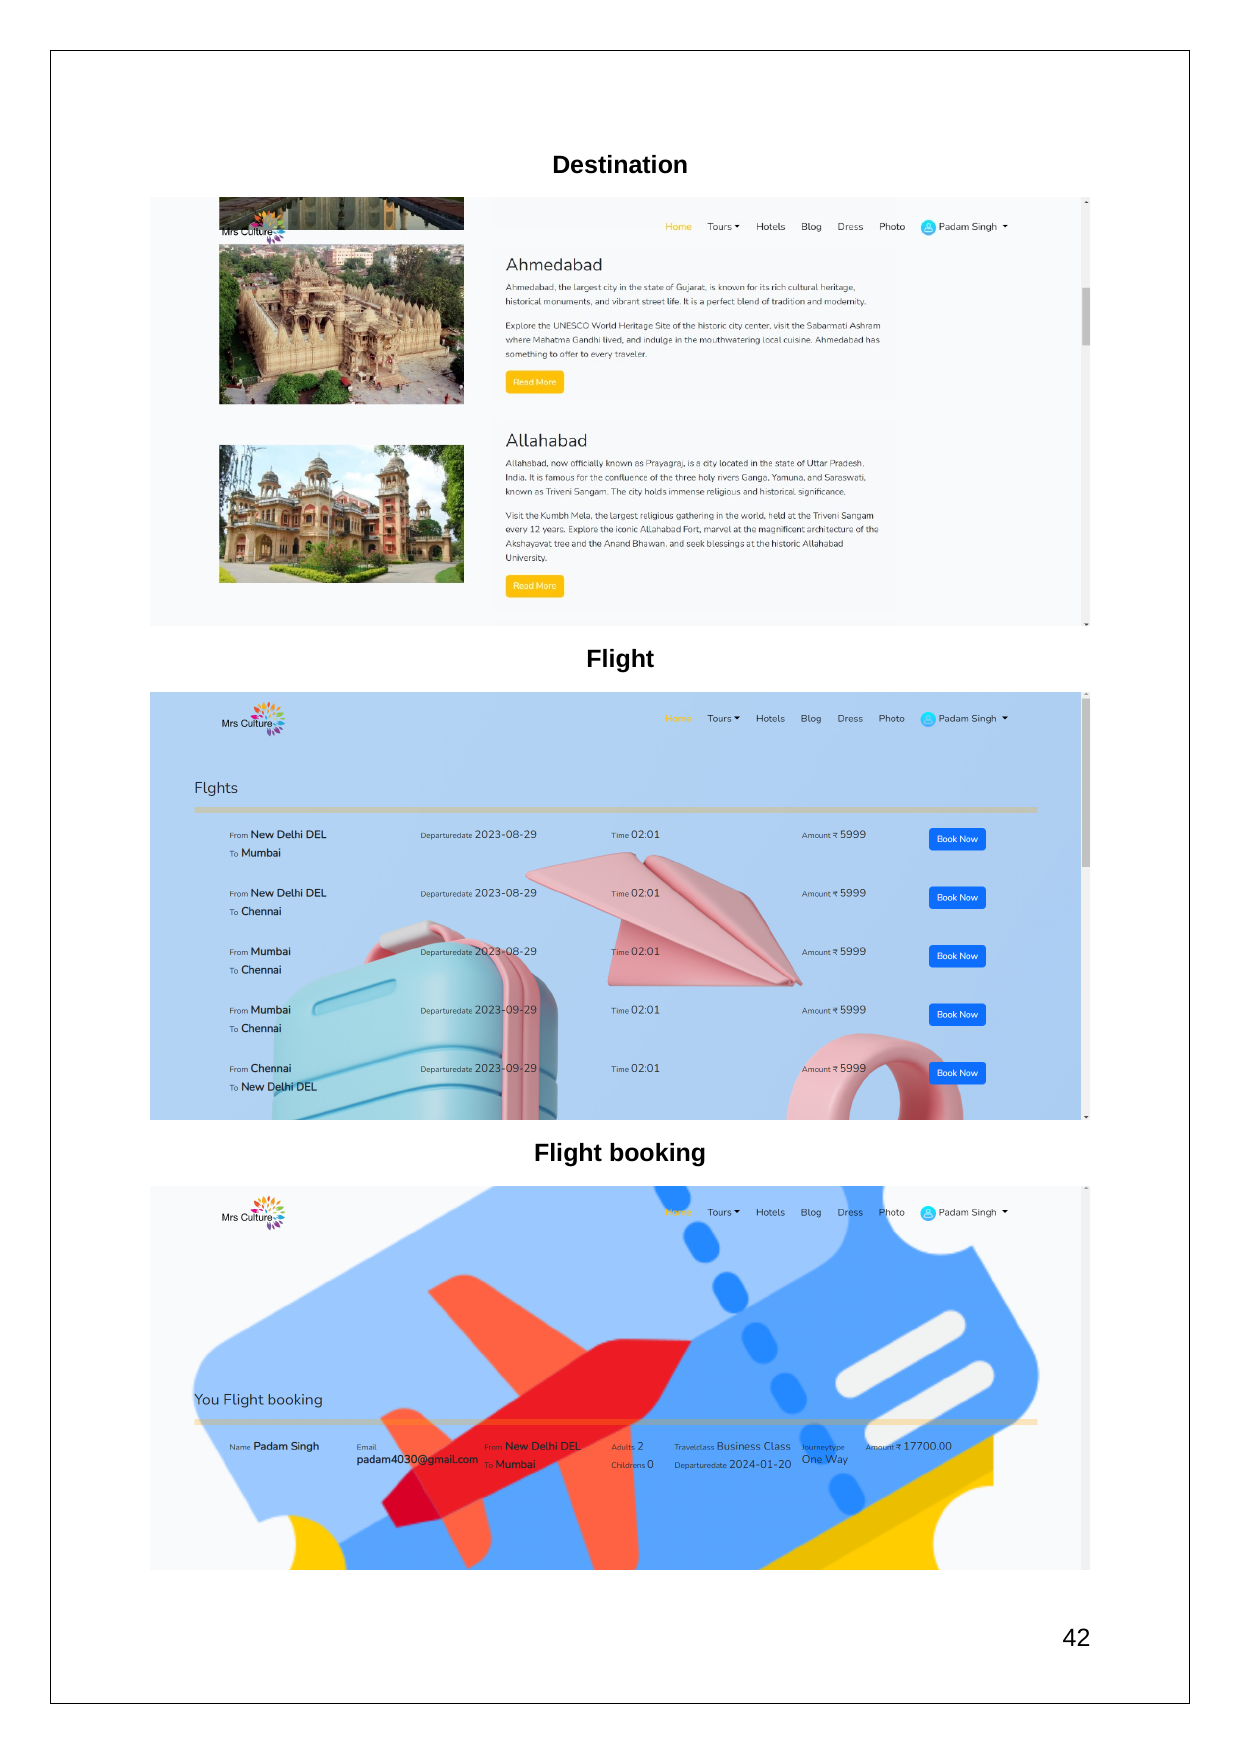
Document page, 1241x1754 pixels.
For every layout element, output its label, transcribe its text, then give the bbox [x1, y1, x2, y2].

text Flight booking [150, 1138, 1090, 1167]
text Flight [150, 644, 1090, 673]
picture [150, 1186, 1091, 1570]
picture [150, 197, 1091, 626]
text Destination [150, 150, 1090, 179]
picture [150, 692, 1091, 1120]
